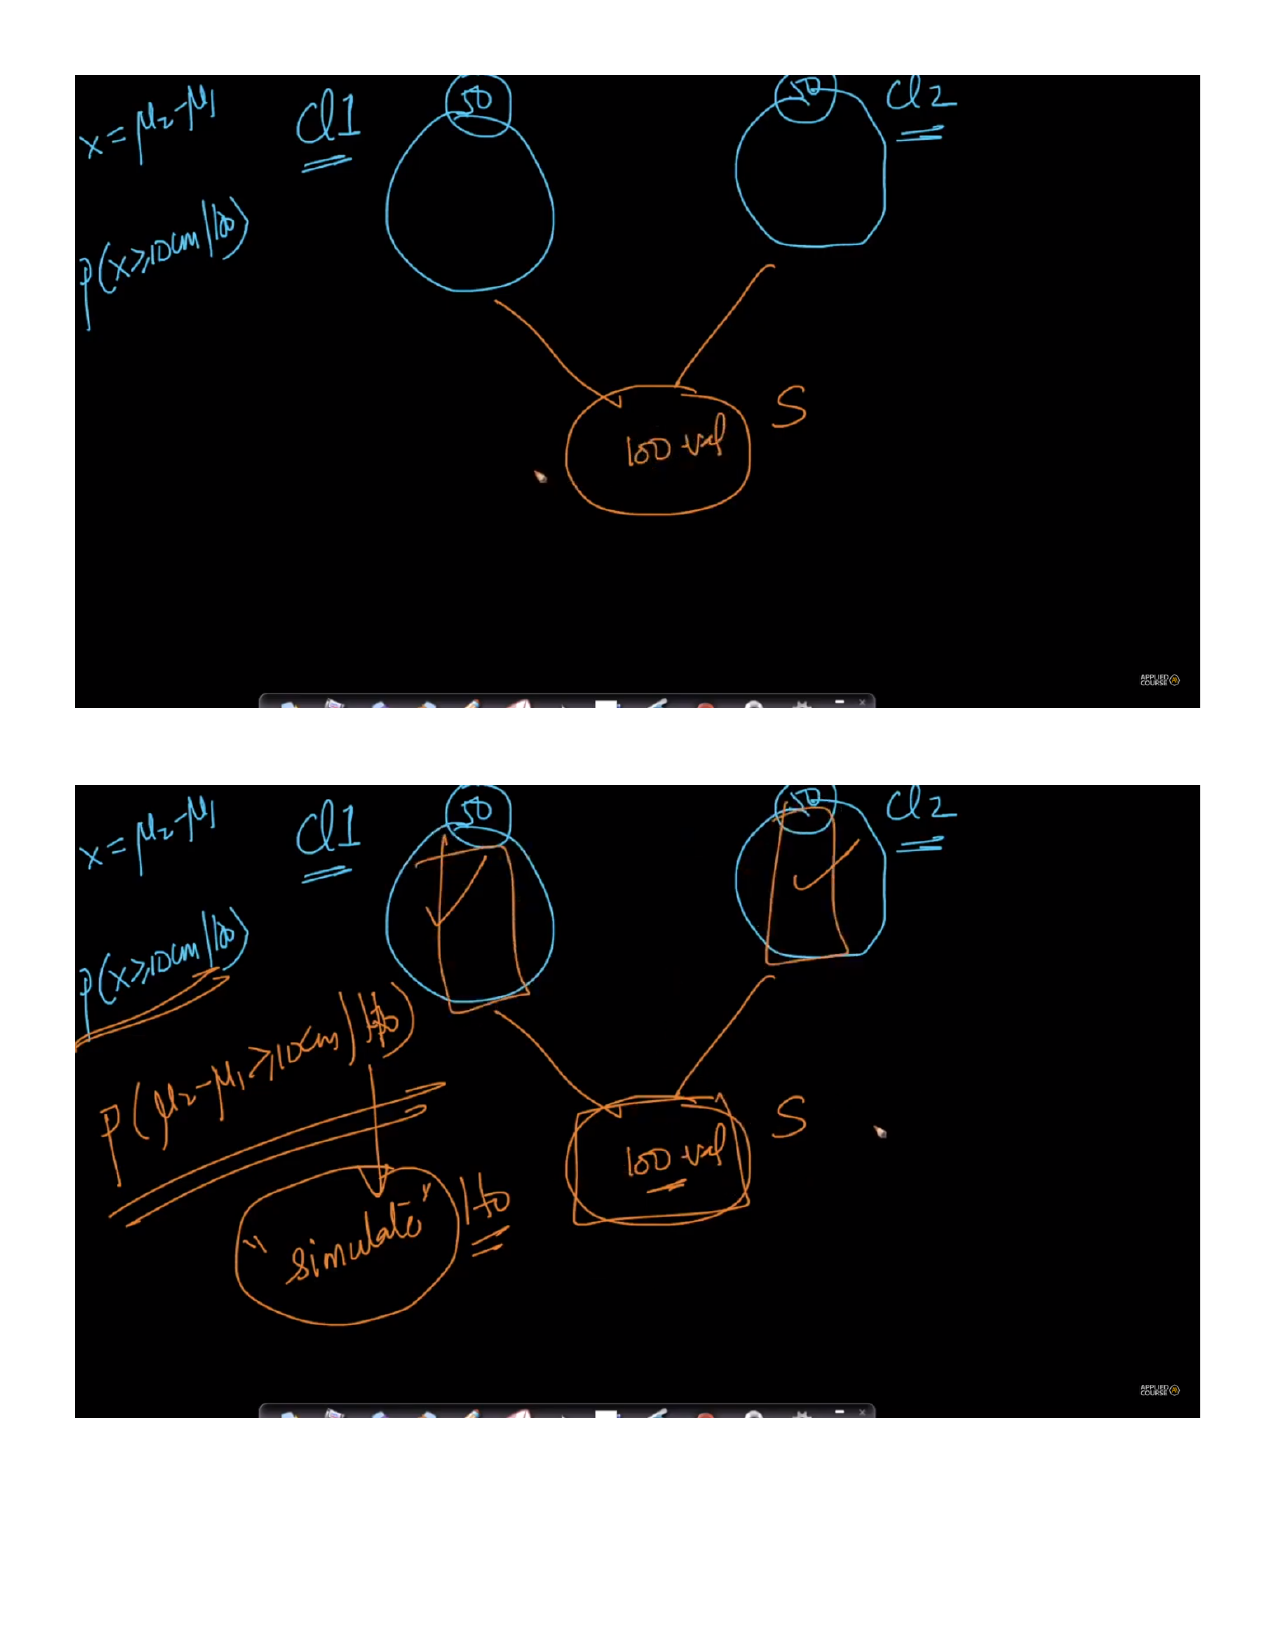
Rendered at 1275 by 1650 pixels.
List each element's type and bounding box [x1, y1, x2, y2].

picture [75, 785, 1200, 1418]
picture [75, 75, 1200, 708]
